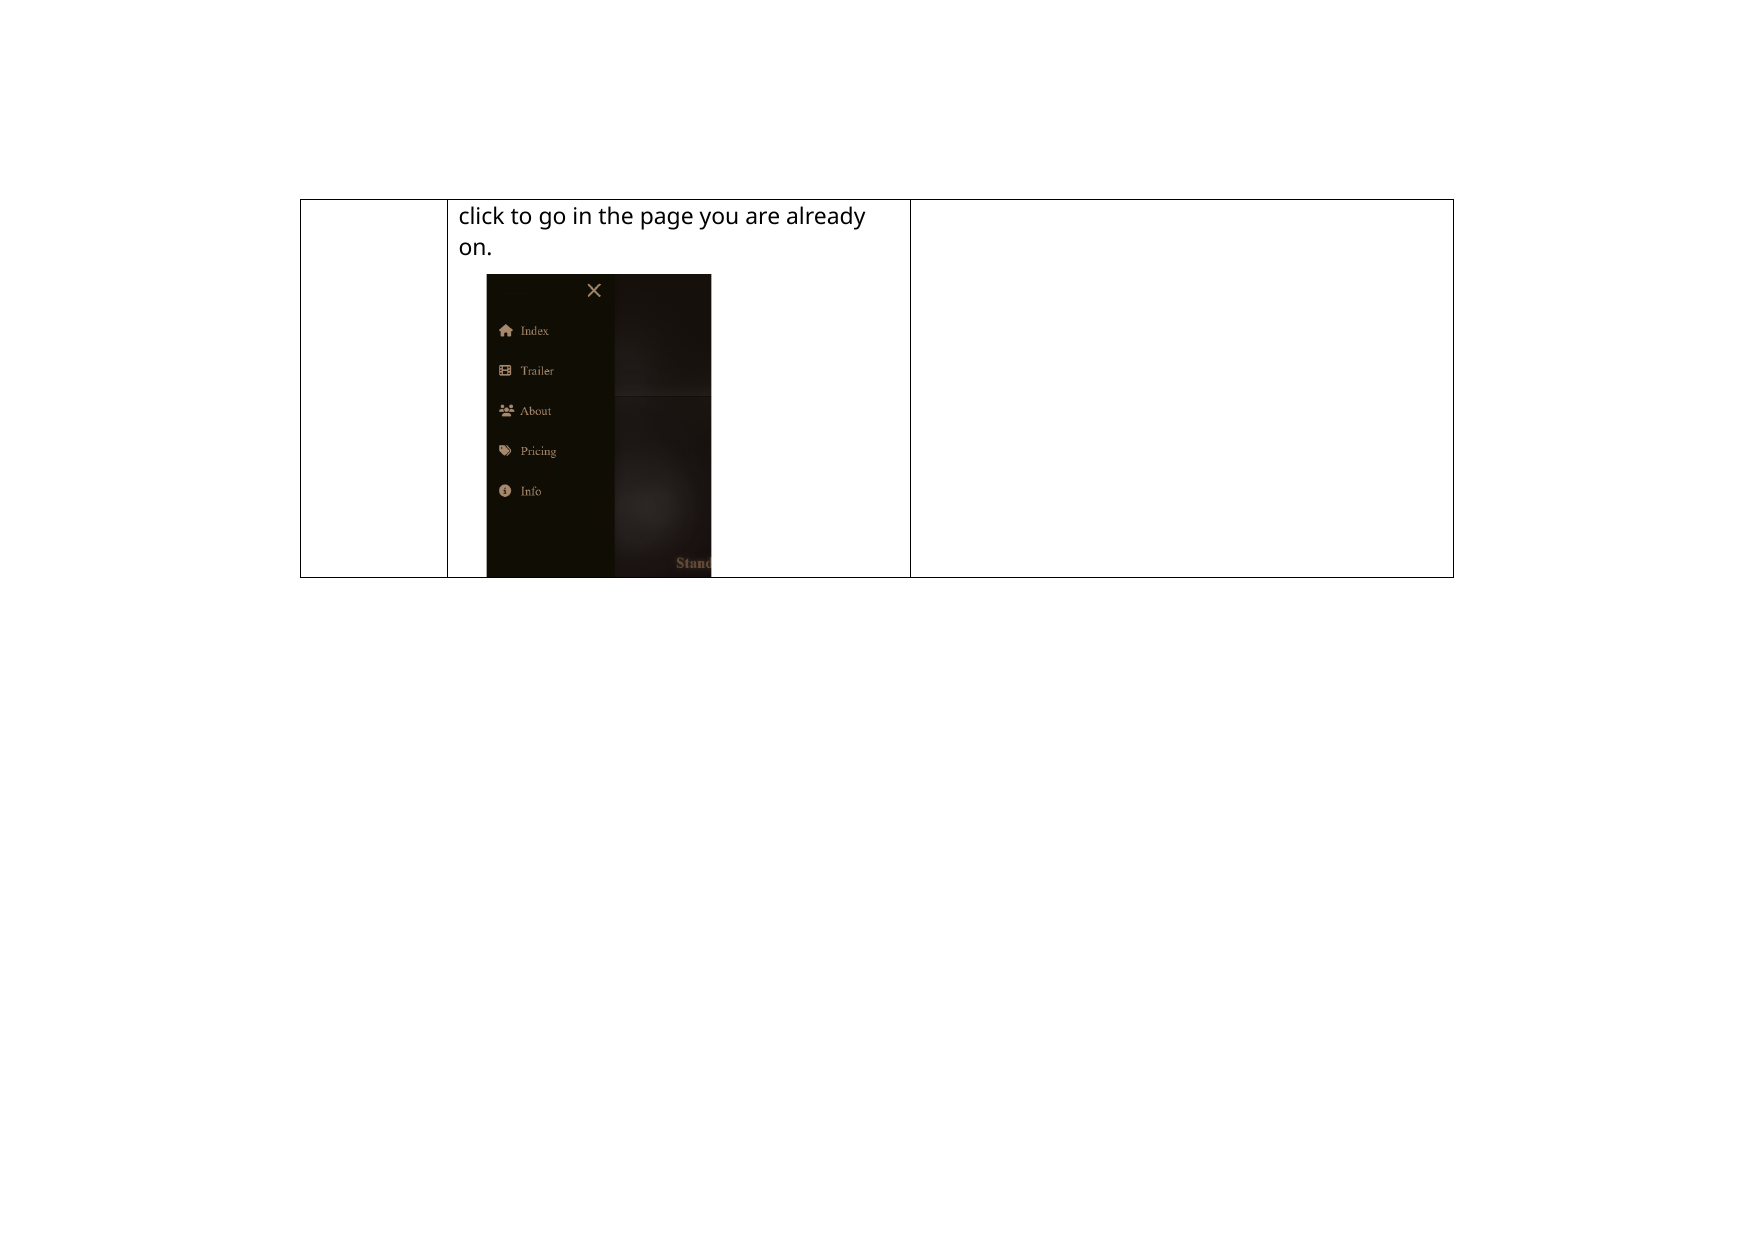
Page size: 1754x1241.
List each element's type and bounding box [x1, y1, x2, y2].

table_cell [448, 200, 910, 577]
table_cell [301, 200, 447, 577]
table_cell [911, 200, 1453, 577]
picture [486, 274, 712, 577]
